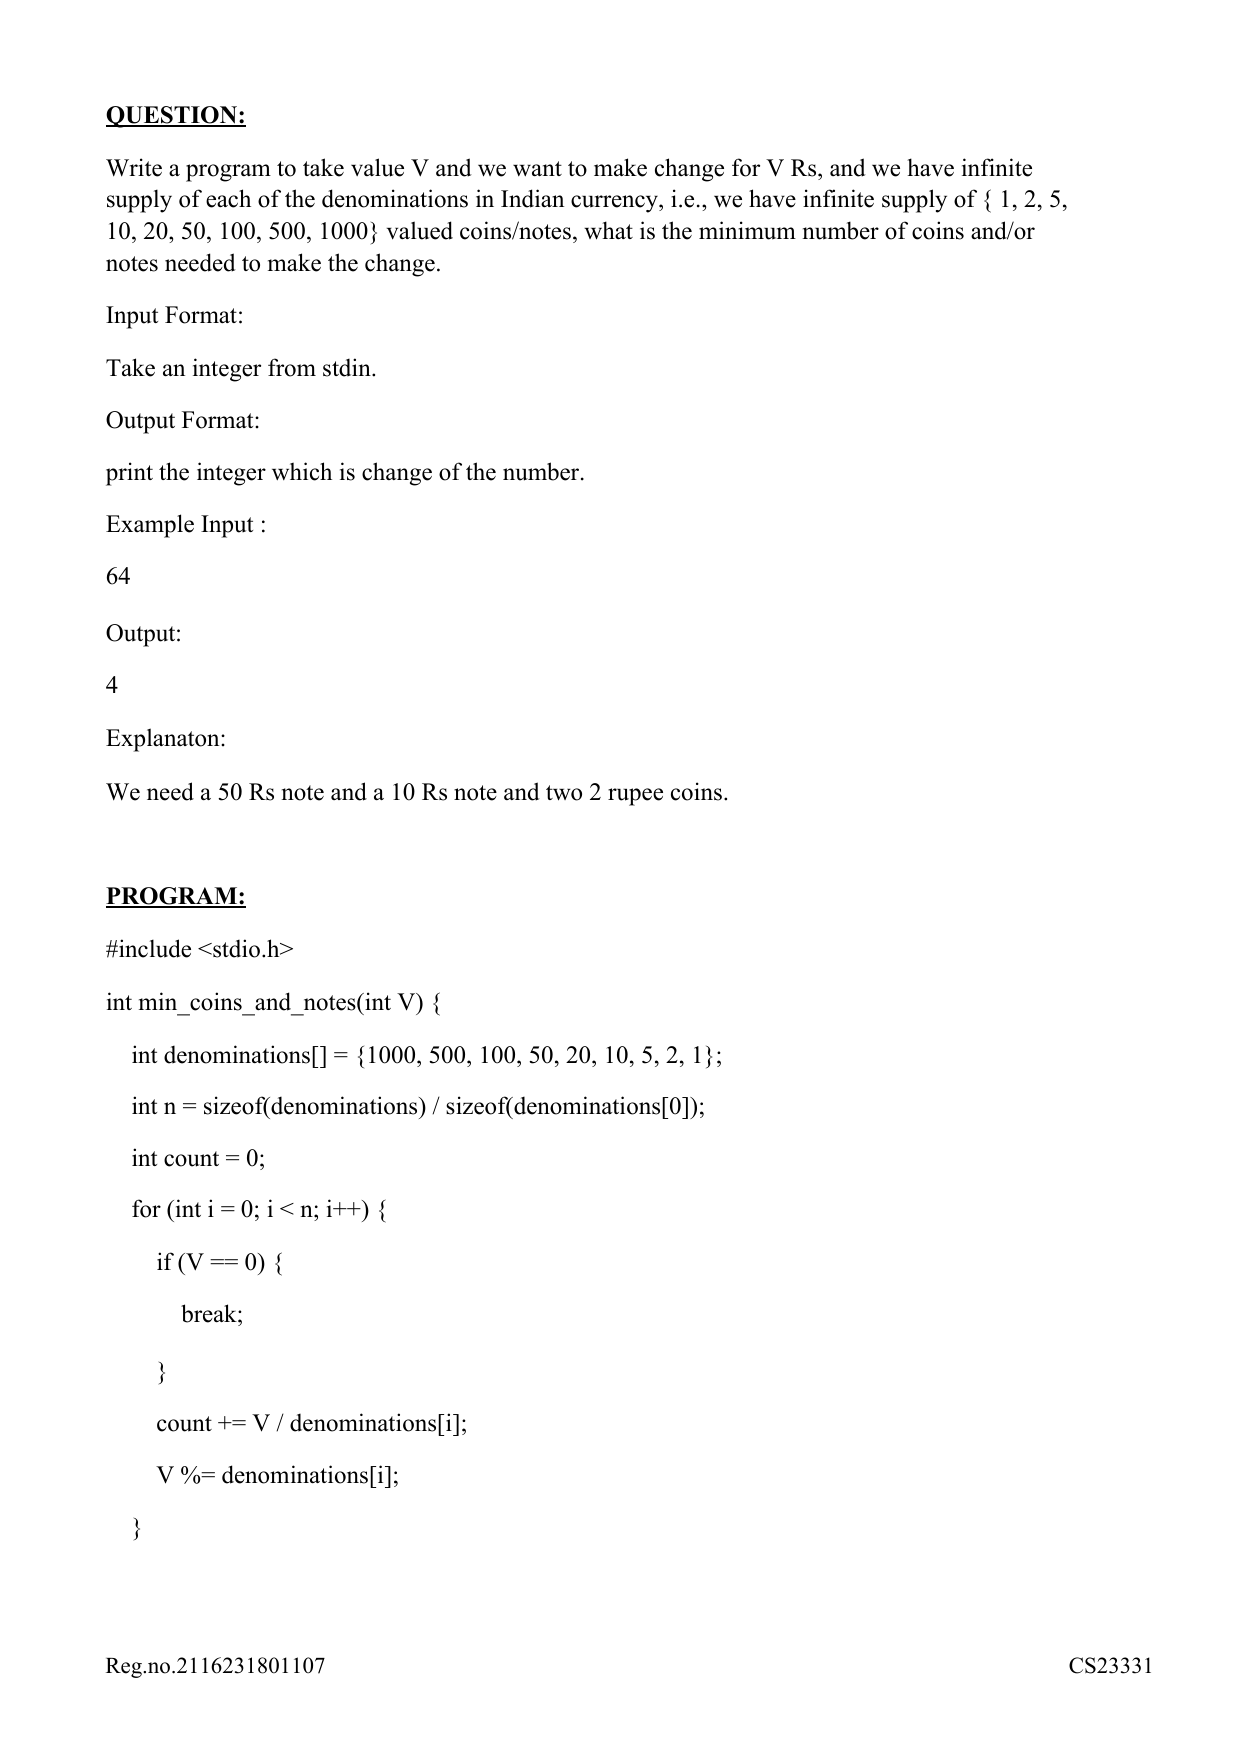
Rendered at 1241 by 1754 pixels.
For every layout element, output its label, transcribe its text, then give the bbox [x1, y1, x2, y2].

text } [156, 1357, 1155, 1384]
text PROGRAM: [106, 882, 1155, 910]
text Explanaton: [106, 724, 1155, 752]
text break; [181, 1300, 1155, 1327]
text Write a program to take value V and we want to make change for V Rs, and we have infinite supply of each of the denominations in Indian currency, i.e., we have infinite supply of { 1, 2, 5, 10, 20, 50, 100, 500, 1000} valued coins/notes, what is the minimum number of coins and/or notes needed to make the change. [106, 154, 1077, 277]
text for (int i = 0; i < n; i++) { if (V == 0) { [131, 1196, 393, 1275]
text 4 [106, 672, 1155, 699]
text QUESTION: [106, 101, 1155, 129]
text } [131, 1513, 1155, 1541]
text int denominations[] = {1000, 500, 100, 50, 20, 10, 5, 2, 1}; int n = sizeof(denominations) / sizeof(denominations[0]); int count = 0; [131, 1041, 723, 1171]
text Input Format: [106, 302, 1155, 329]
text count += V / denominations[i]; V %= denominations[i]; [156, 1409, 476, 1489]
text 64 [106, 562, 1155, 590]
text Take an integer from stdin. Output Format: [106, 354, 393, 434]
text Output: [106, 619, 1155, 647]
text #include <stdio.h> [106, 935, 1155, 963]
text int min_coins_and_notes(int V) { [106, 988, 1155, 1016]
text print the integer which is change of the number. Example Input : [106, 458, 593, 538]
text We need a 50 Rs note and a 10 Rs note and two 2 rupee coins. [106, 778, 1155, 805]
